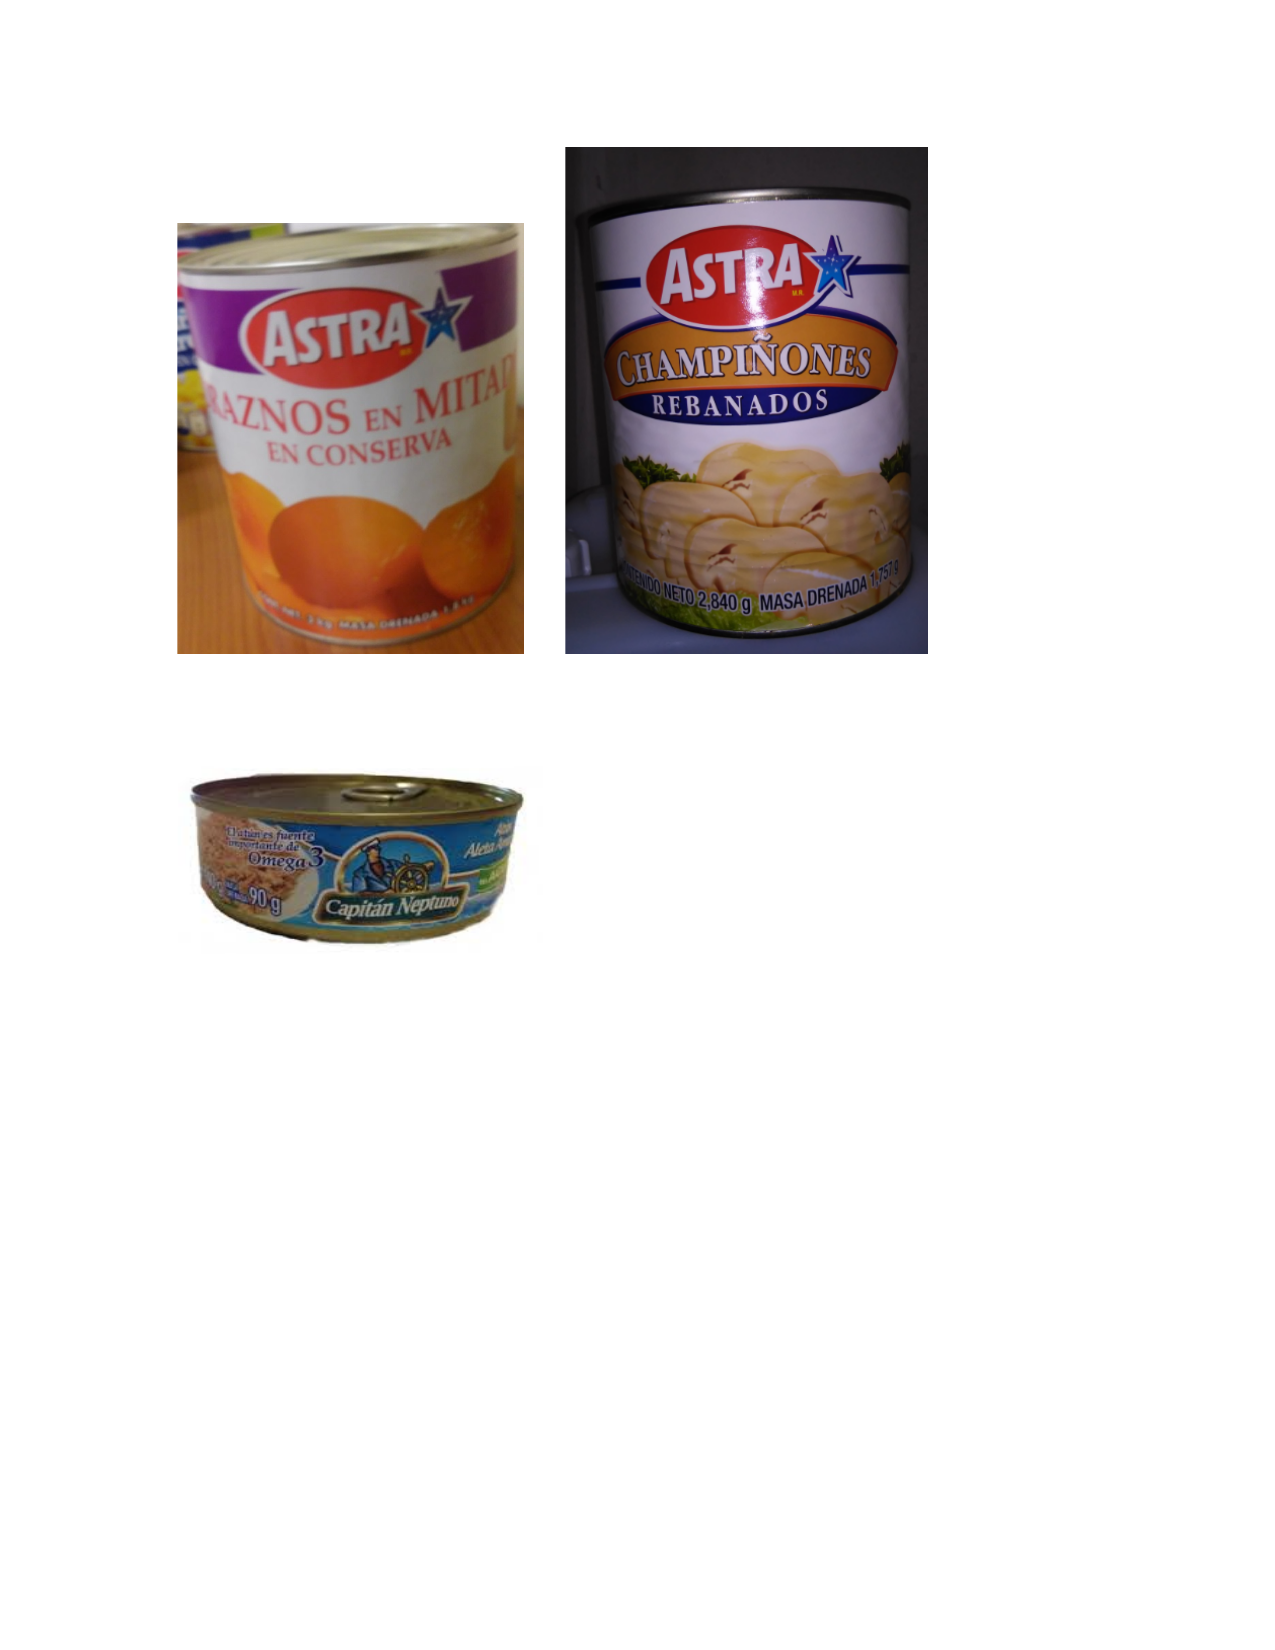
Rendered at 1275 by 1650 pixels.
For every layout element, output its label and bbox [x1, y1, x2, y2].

picture [177, 766, 543, 954]
picture [565, 147, 928, 654]
picture [177, 223, 524, 654]
